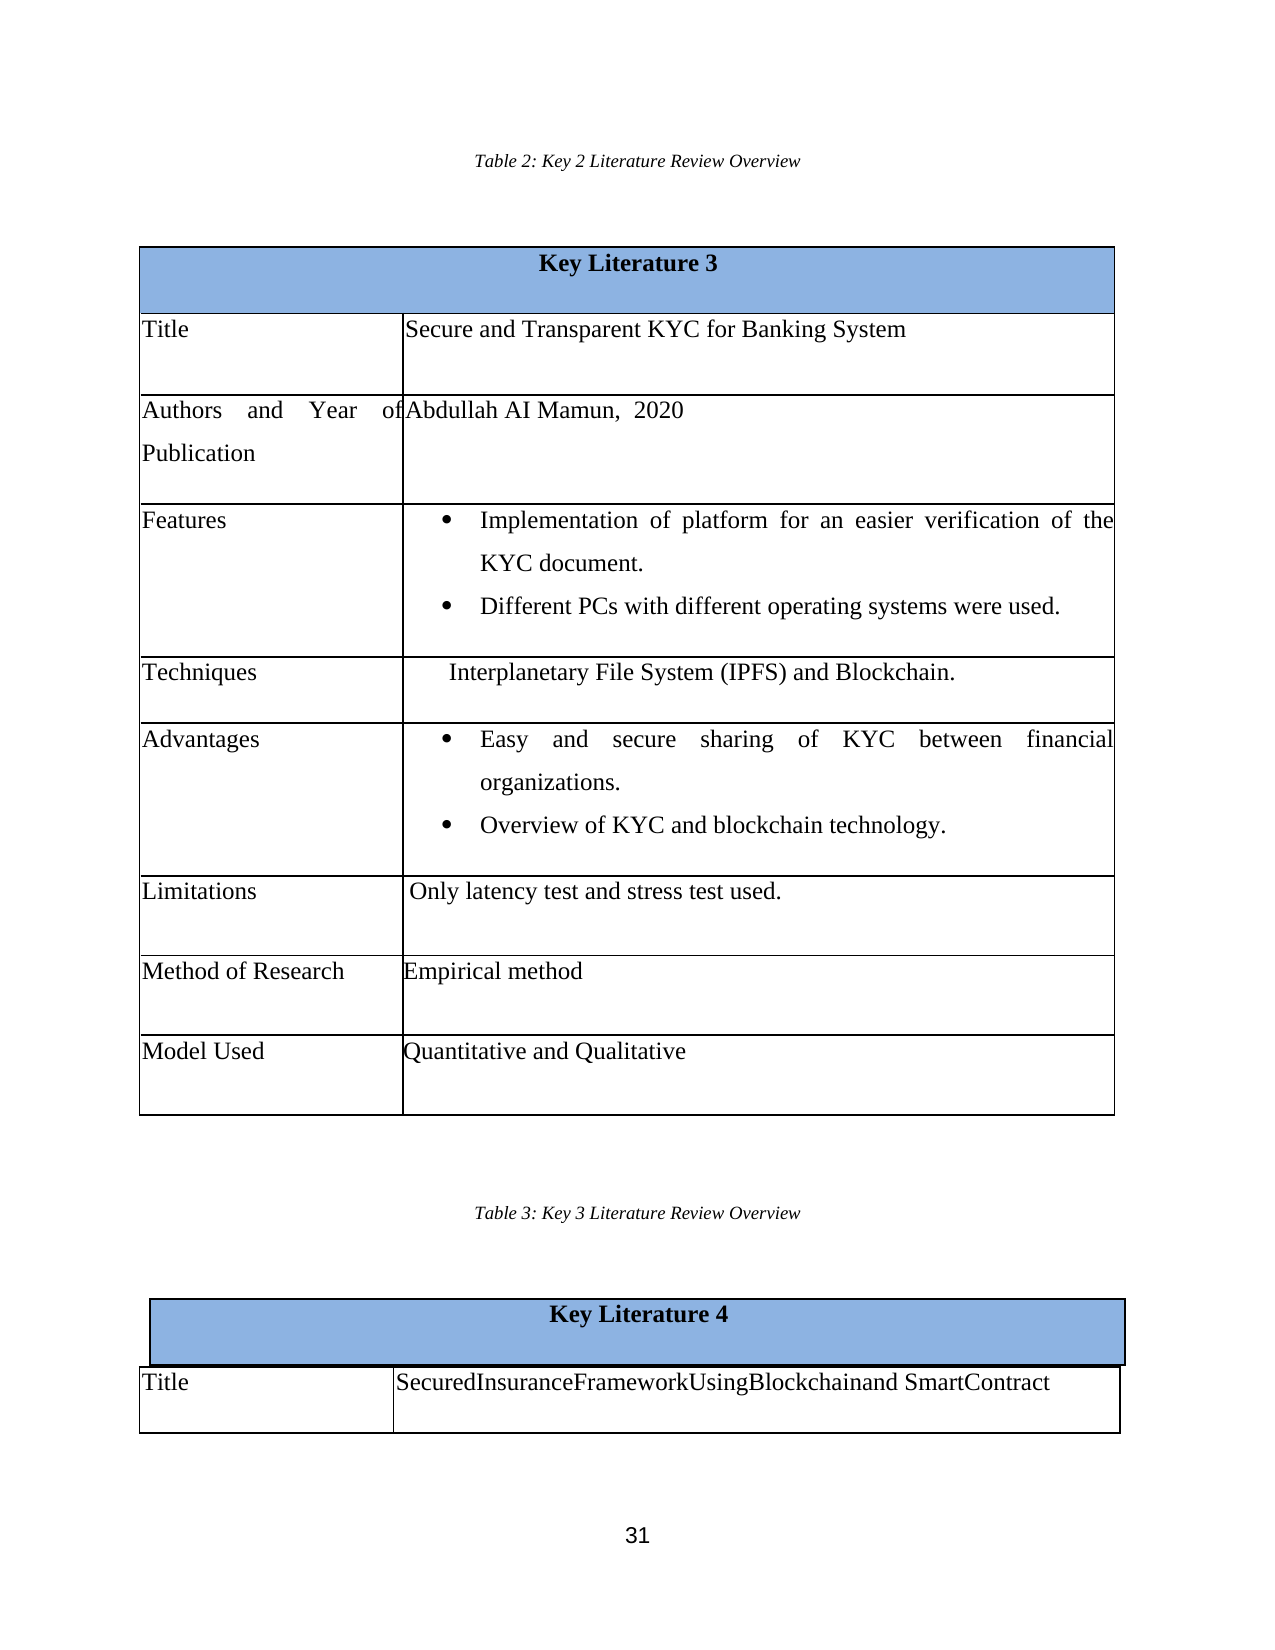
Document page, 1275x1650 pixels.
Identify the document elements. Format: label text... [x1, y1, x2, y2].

table_cell Secure and Transparent KYC for Banking System [404, 314, 1114, 394]
table_cell Features [140, 504, 402, 656]
table_cell Empirical method [404, 956, 1114, 1034]
table_header Title [140, 1368, 393, 1432]
table_cell Advantages [140, 723, 402, 875]
table_cell Only latency test and stress test used. [404, 877, 1114, 954]
table_cell Easy and secure sharing of KYC between financial organizations. Overview of KYC and blockchain technology. [404, 724, 1114, 875]
text Table 3: Key 3 Literature Review Overview [150, 1202, 1125, 1223]
table_cell Limitations [140, 876, 402, 954]
table_cell Abdullah AI Mamun, 2020 [404, 396, 1114, 503]
table_cell Title [140, 314, 402, 394]
table_header Key Literature 3 [140, 248, 1114, 313]
table_cell Quantitative and Qualitative [404, 1036, 1114, 1114]
table_header Key Literature 4 [151, 1300, 1124, 1364]
table_header SecuredInsuranceFrameworkUsingBlockchainand SmartContract [394, 1368, 1119, 1432]
table_cell Implementation of platform for an easier verification of the KYC document. Different PCs with different operating systems were used. [404, 505, 1114, 656]
table_cell Method of Research [140, 956, 402, 1034]
table_cell Model Used [140, 1035, 402, 1114]
table_cell Techniques [140, 657, 402, 722]
table_cell Authors and Year of Publication [140, 395, 402, 503]
text Table 2: Key 2 Literature Review Overview [150, 150, 1125, 172]
table_cell Interplanetary File System (IPFS) and Blockchain. [404, 658, 1114, 722]
